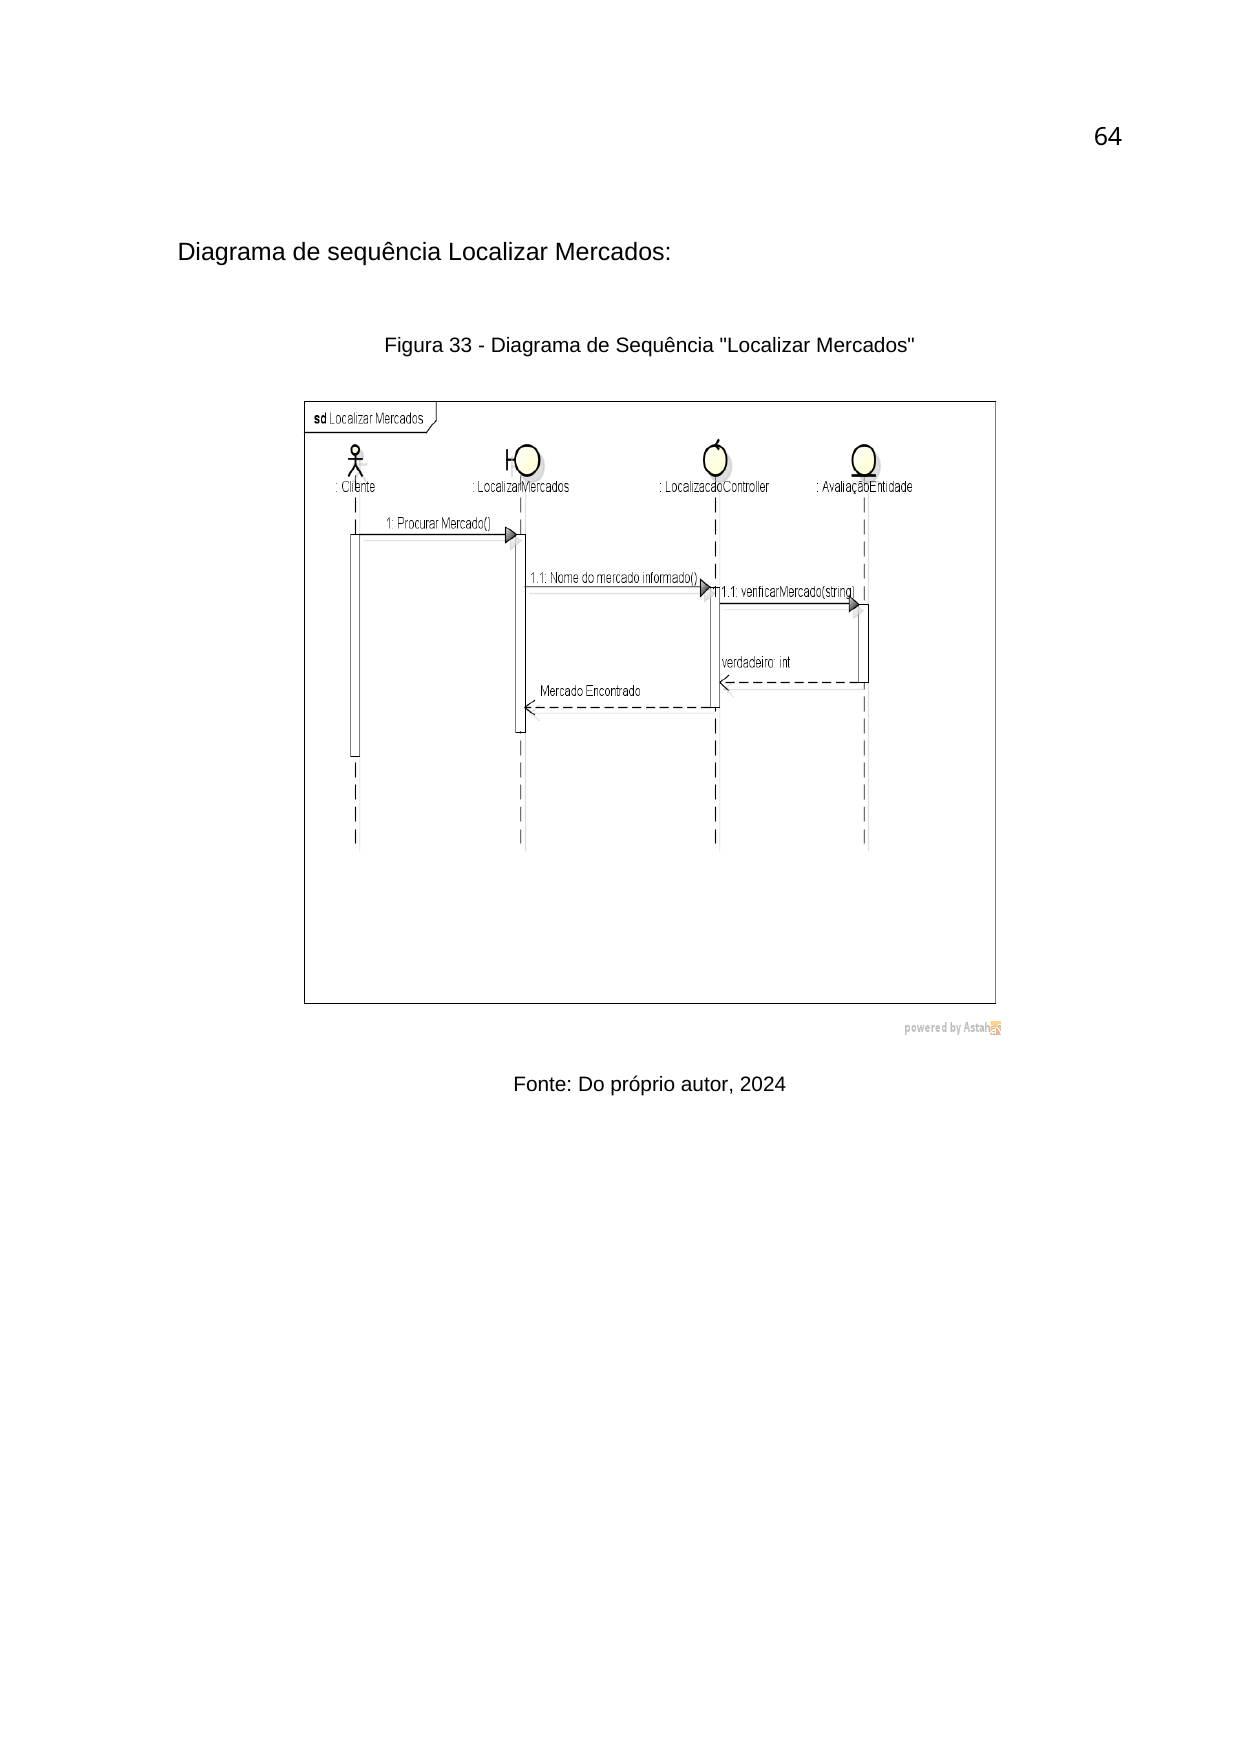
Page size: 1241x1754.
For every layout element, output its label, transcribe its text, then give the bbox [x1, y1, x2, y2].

text Fonte: Do próprio autor, 2024 [177, 1072, 1122, 1096]
text Figura 33 - Diagrama de Sequência "Localizar Mercados" [177, 333, 1122, 357]
picture [295, 390, 1004, 1039]
text Diagrama de sequência Localizar Mercados: [177, 237, 1122, 266]
